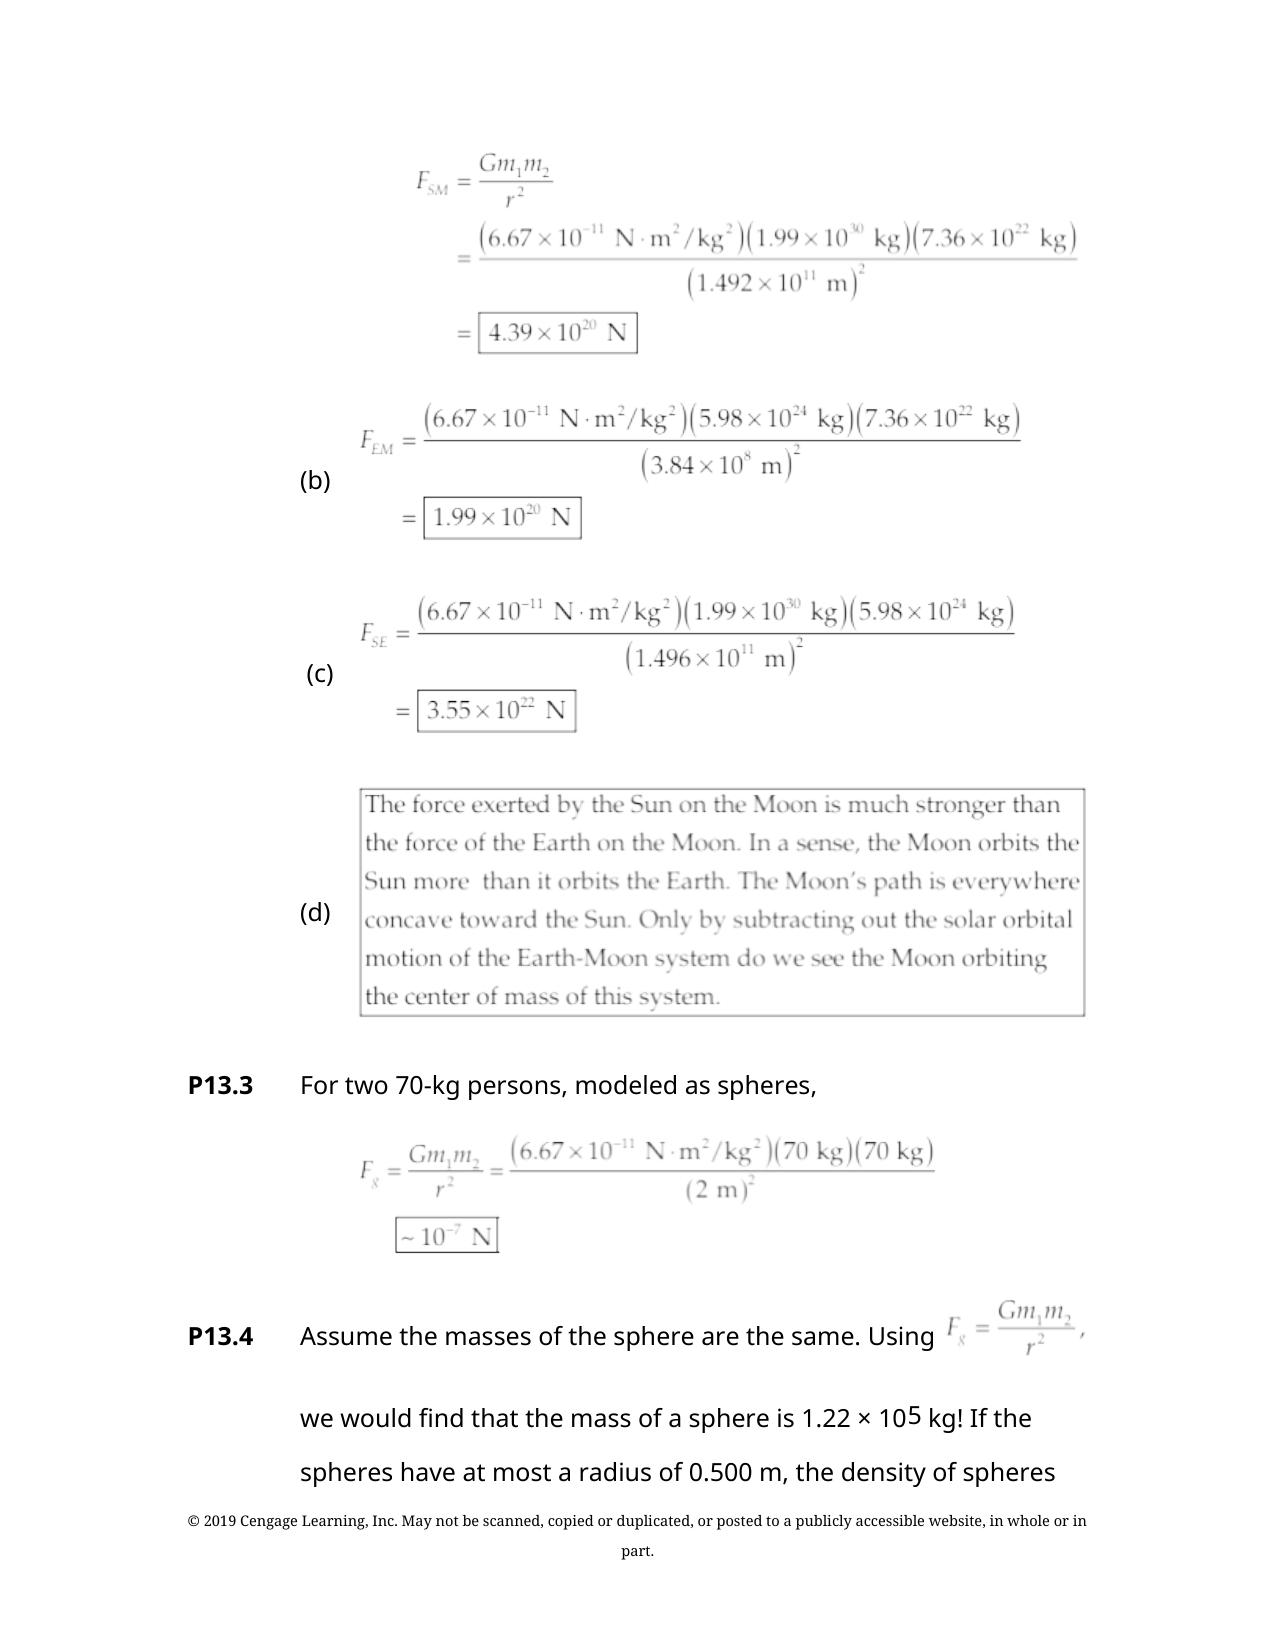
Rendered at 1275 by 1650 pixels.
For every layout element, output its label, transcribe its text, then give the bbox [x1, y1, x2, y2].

text (d) [187, 784, 1087, 1038]
text (b) [187, 398, 1087, 562]
text P13.3 For two 70-kg persons, modeled as spheres, [187, 1068, 1087, 1102]
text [187, 1294, 1087, 1489]
text (c) [187, 591, 1087, 755]
